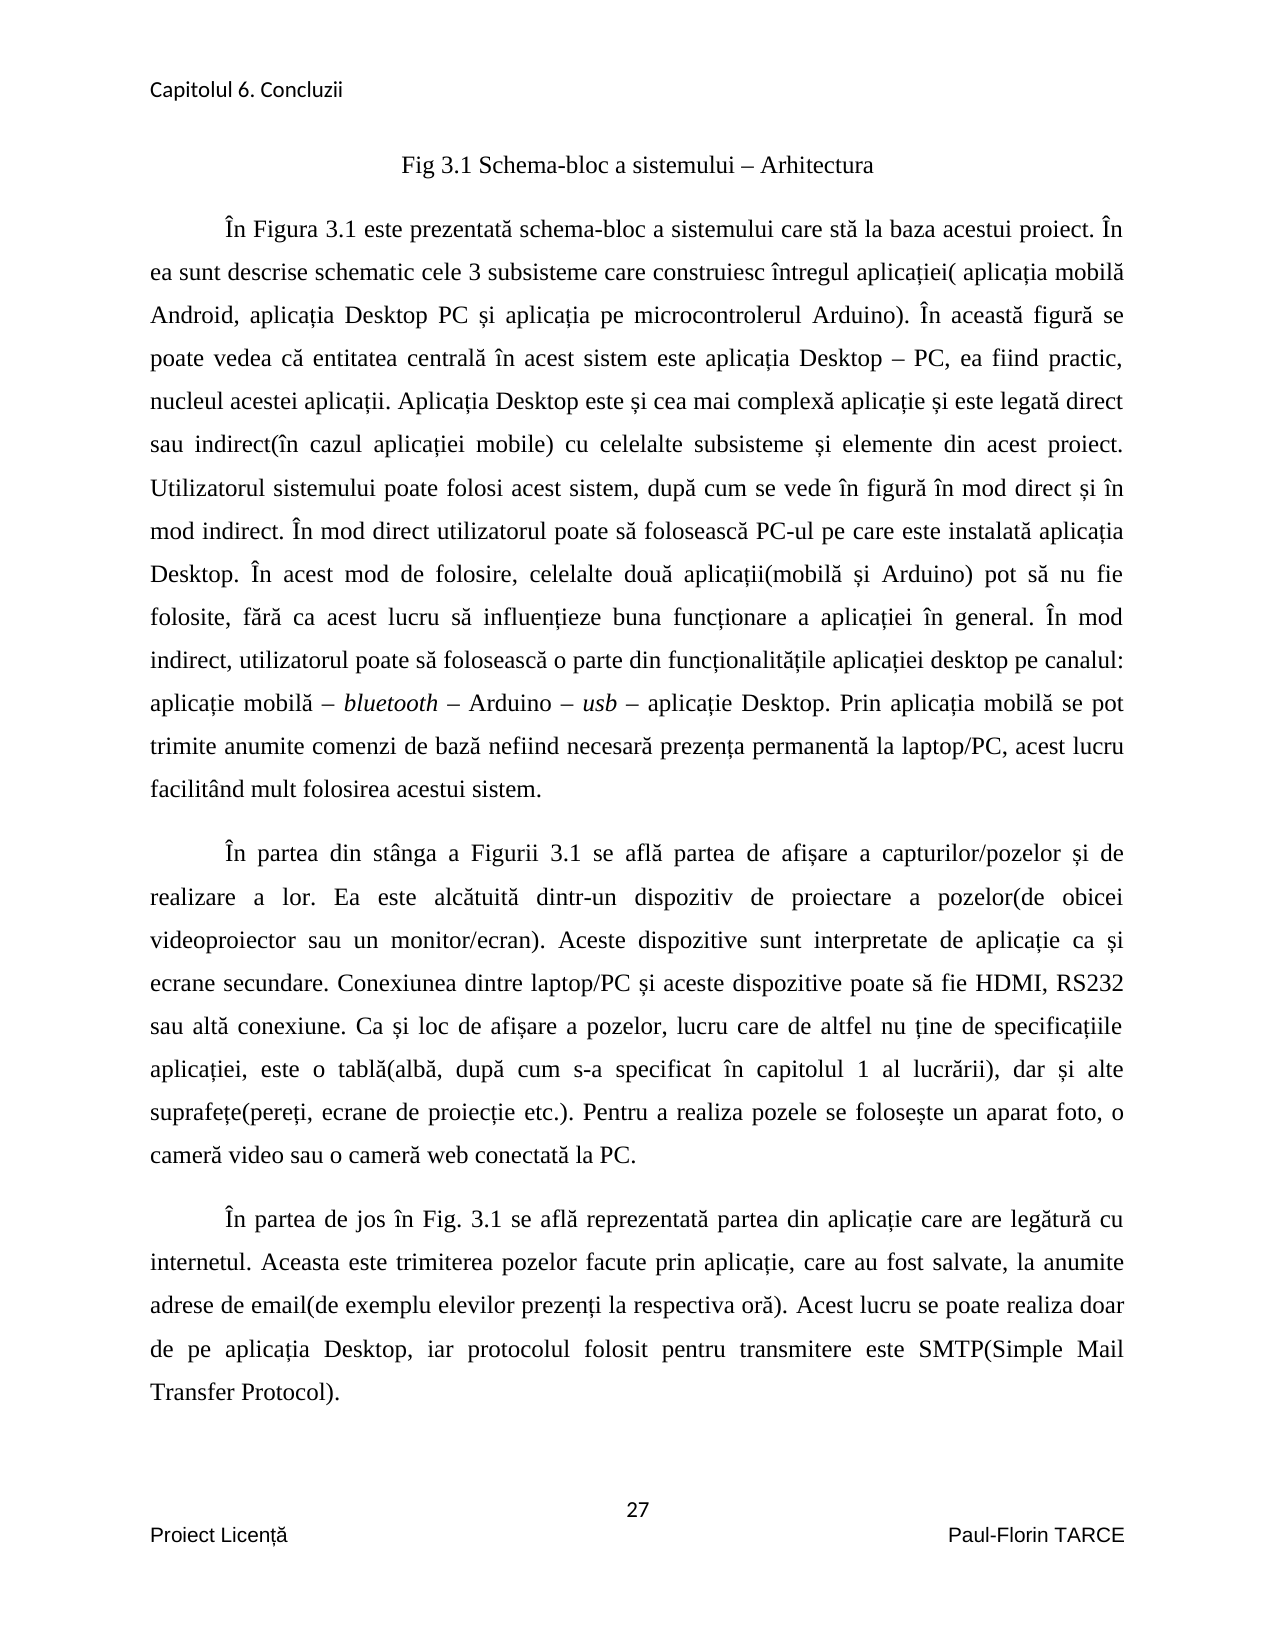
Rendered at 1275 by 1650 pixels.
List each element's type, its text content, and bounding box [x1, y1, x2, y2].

text În partea de jos în Fig. 3.1 se află reprezentată partea din aplicație care are legătură cu internetul. Aceasta este trimiterea pozelor facute prin aplicație, care au fost salvate, la anumite adrese de email(de exemplu elevilor prezenți la respectiva oră). Acest lucru se poate realiza doar de pe aplicația Desktop, iar protocolul folosit pentru transmitere este SMTP(Simple Mail Transfer Protocol). [150, 1204, 1125, 1406]
text Fig 3.1 Schema-bloc a sistemului – Arhitectura [150, 150, 1125, 179]
text În partea din stânga a Figurii 3.1 se află partea de afișare a capturilor/pozelor și de realizare a lor. Ea este alcătuită dintr-un dispozitiv de proiectare a pozelor(de obicei videoproiector sau un monitor/ecran). Aceste dispozitive sunt interpretate de aplicație ca și ecrane secundare. Conexiunea dintre laptop/PC și aceste dispozitive poate să fie HDMI, RS232 sau altă conexiune. Ca și loc de afișare a pozelor, lucru care de altfel nu ține de specificațiile aplicației, este o tablă(albă, după cum s-a specificat în capitolul 1 al lucrării), dar și alte suprafețe(pereți, ecrane de proiecție etc.). Pentru a realiza pozele se folosește un aparat foto, o cameră video sau o cameră web conectată la PC. [150, 838, 1125, 1169]
text În Figura 3.1 este prezentată schema-bloc a sistemului care stă la baza acestui proiect. În ea sunt descrise schematic cele 3 subsisteme care construiesc întregul aplicației( aplicația mobilă Android, aplicația Desktop PC și aplicația pe microcontrolerul Arduino). În această figură se poate vedea că entitatea centrală în acest sistem este aplicația Desktop – PC, ea fiind practic, nucleul acestei aplicații. Aplicația Desktop este și cea mai complexă aplicație și este legată direct sau indirect(în cazul aplicației mobile) cu celelalte subsisteme și elemente din acest proiect. Utilizatorul sistemului poate folosi acest sistem, după cum se vede în figură în mod direct și în mod indirect. În mod direct utilizatorul poate să folosească PC-ul pe care este instalată aplicația Desktop. În acest mod de folosire, celelalte două aplicații(mobilă și Arduino) pot să nu fie folosite, fără ca acest lucru să influențieze buna funcționare a aplicației în general. În mod indirect, utilizatorul poate să folosească o parte din funcționalitățile aplicației desktop pe canalul: aplicație mobilă – bluetooth – Arduino – usb – aplicație Desktop. Prin aplicația mobilă se pot trimite anumite comenzi de bază nefiind necesară prezența permanentă la laptop/PC, acest lucru facilitând mult folosirea acestui sistem. [150, 214, 1125, 803]
